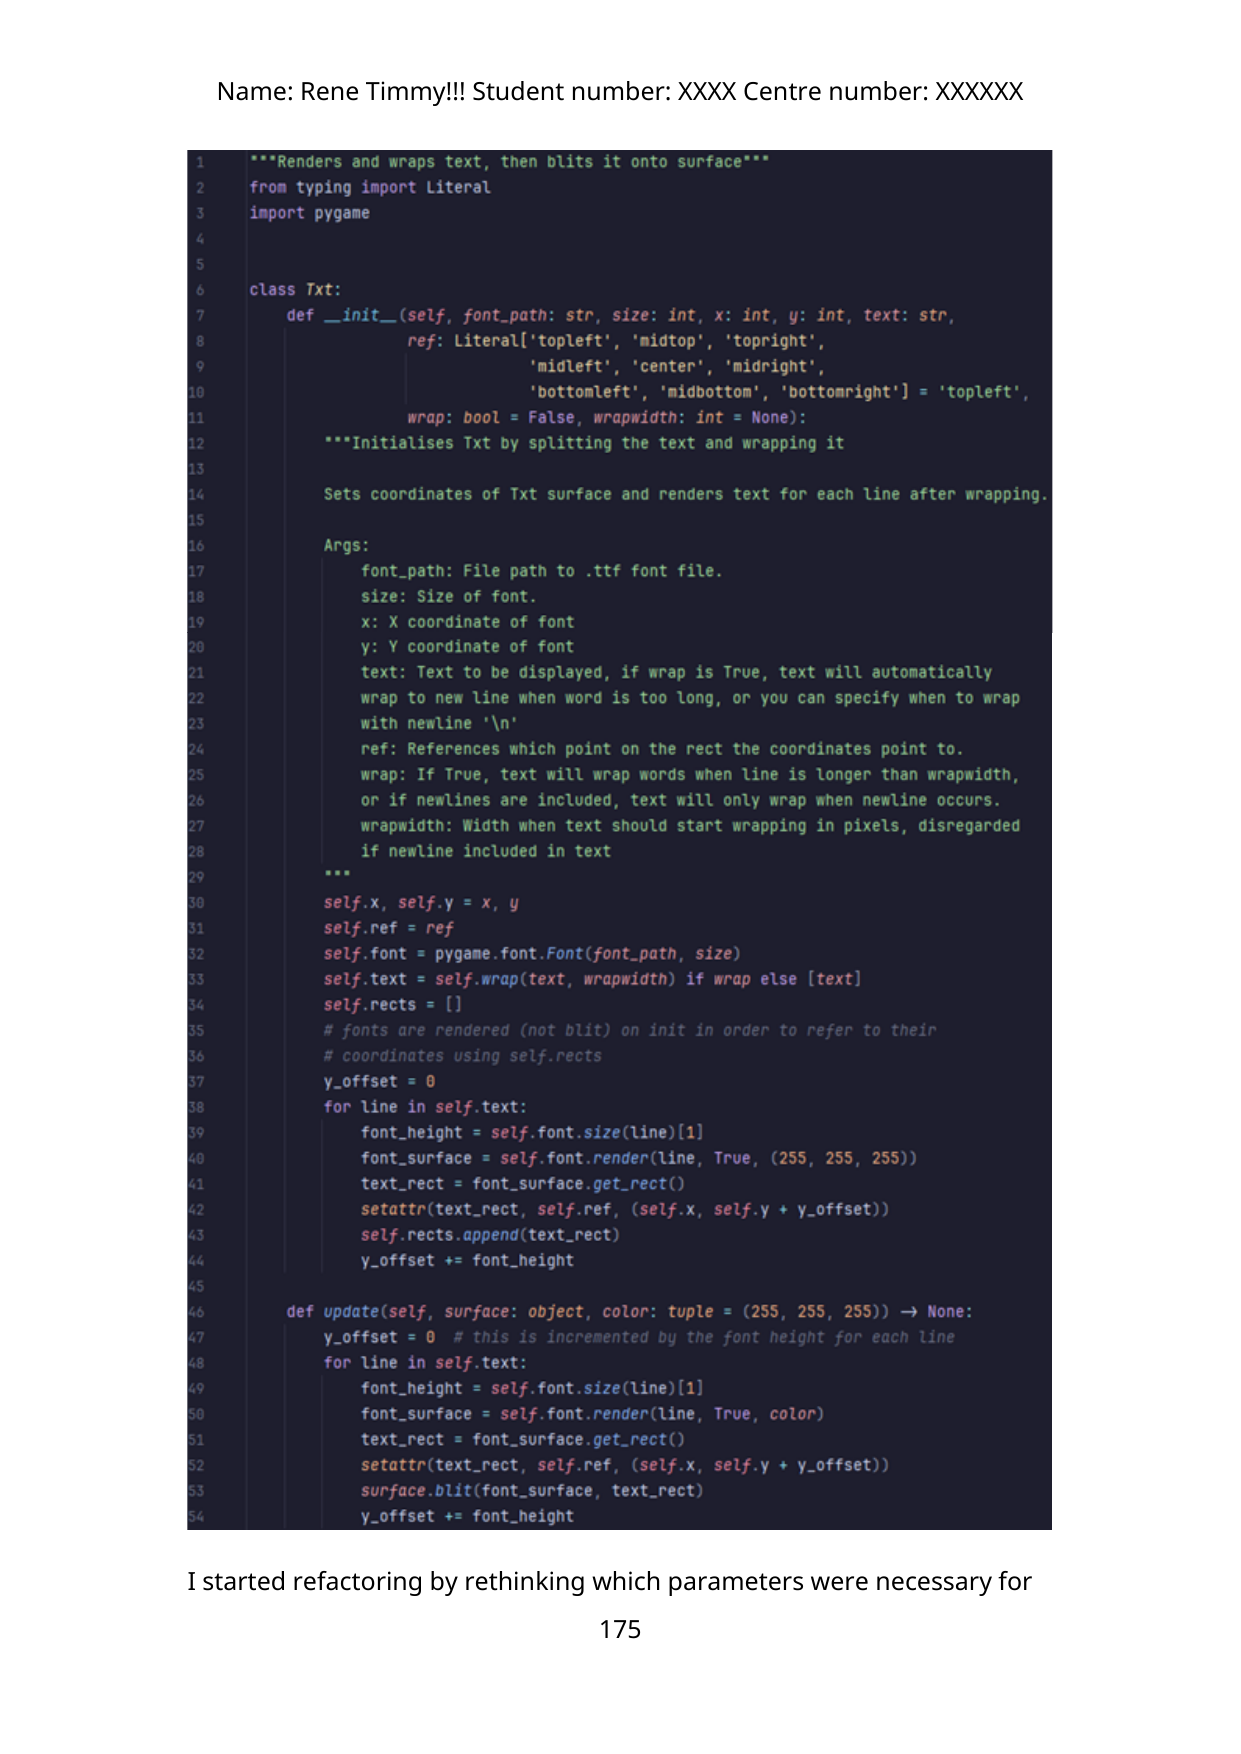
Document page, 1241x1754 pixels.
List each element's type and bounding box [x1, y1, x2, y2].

text [187, 1563, 1053, 1597]
picture [187, 150, 1053, 1530]
